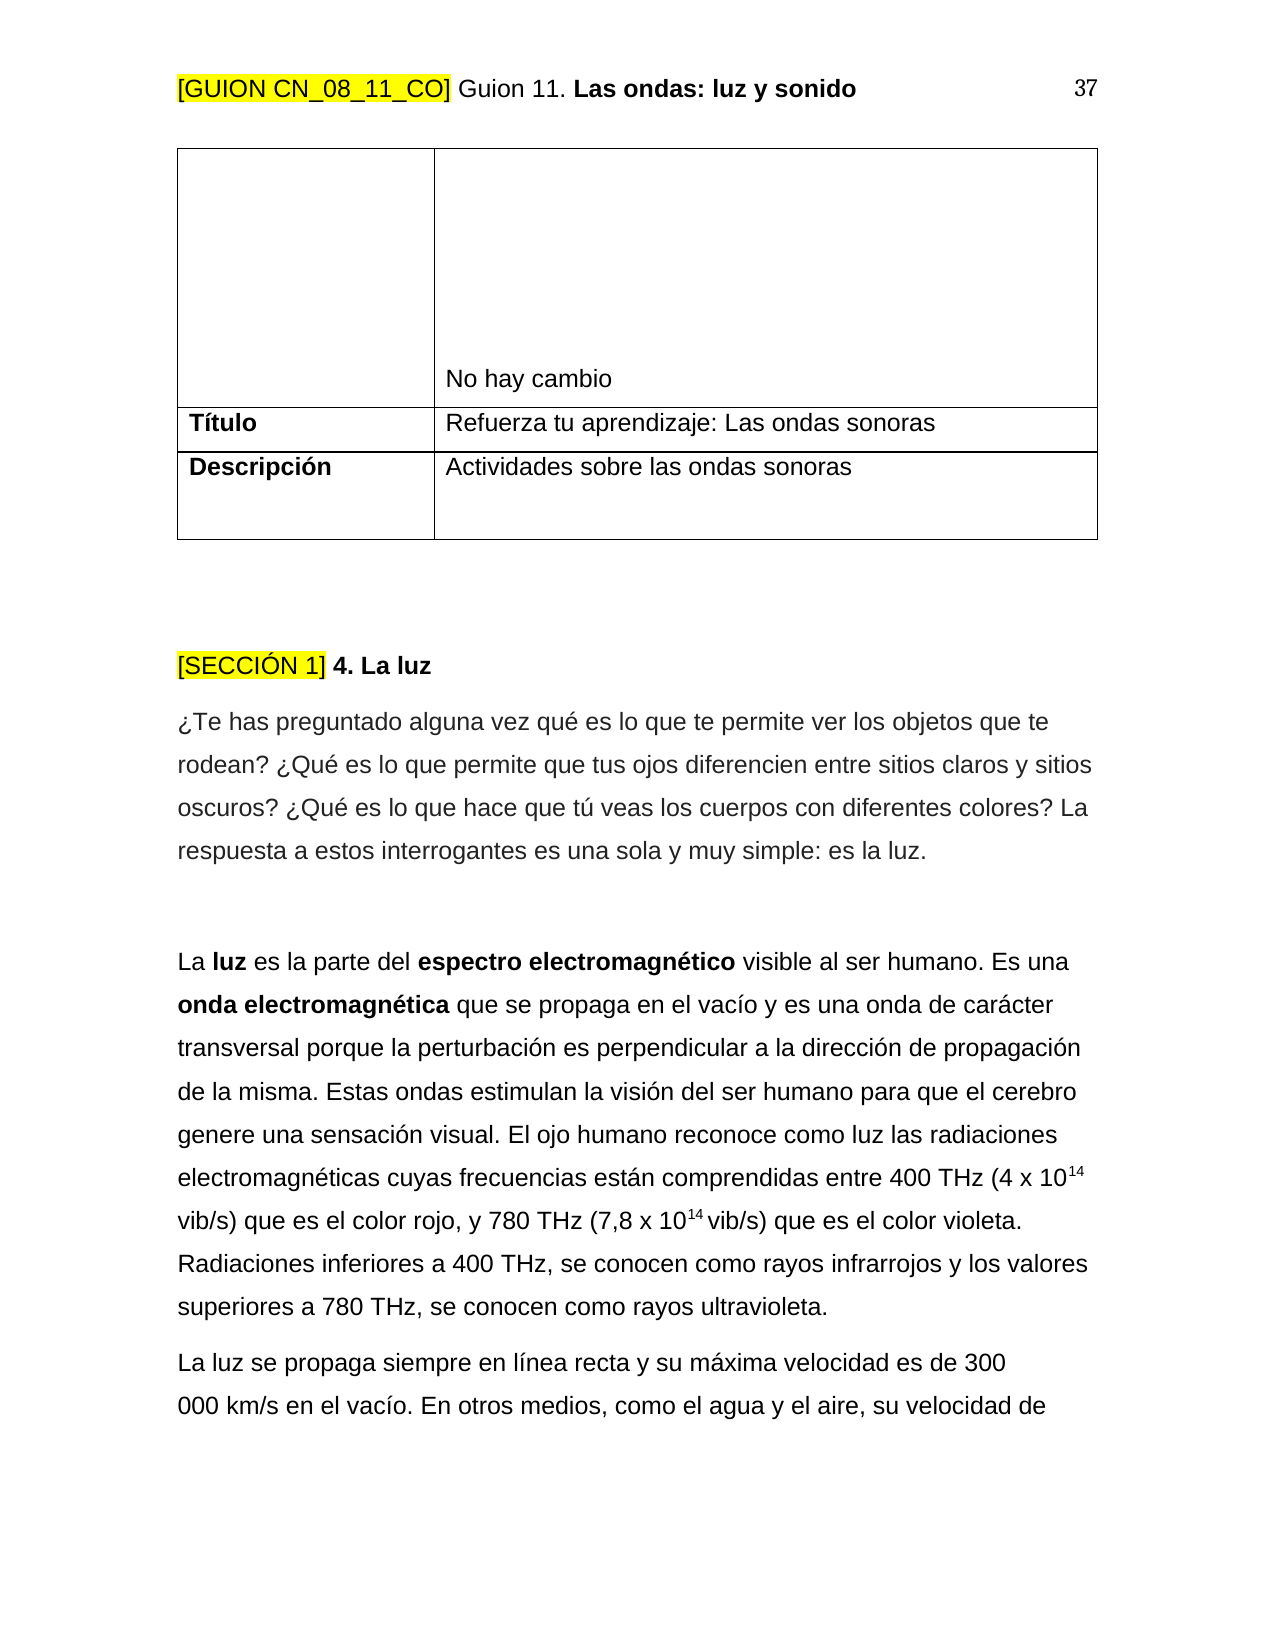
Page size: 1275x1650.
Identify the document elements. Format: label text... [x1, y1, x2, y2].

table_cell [178, 149, 434, 407]
table_cell Descripción [178, 453, 434, 538]
table_cell No hay cambio [435, 149, 1097, 407]
table_cell Título [178, 408, 434, 451]
text La luz es la parte del espectro electromagnético visible al ser humano. Es una onda electromagnética que se propaga en el vacío y es una onda de carácter transversal porque la perturbación es perpendicular a la dirección de propagación de la misma. Estas ondas estimulan la visión del ser humano para que el cerebro genere una sensación visual. El ojo humano reconoce como luz las radiaciones electromagnéticas cuyas frecuencias están comprendidas entre 400 THz (4 x 1014 vib/s) que es el color rojo, y 780 THz (7,8 x 1014 vib/s) que es el color violeta. Radiaciones inferiores a 400 THz, se conocen como rayos infrarrojos y los valores superiores a 780 THz, se conocen como rayos ultravioleta. [177, 947, 1098, 1321]
table_cell Actividades sobre las ondas sonoras [435, 453, 1097, 538]
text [177, 1348, 1098, 1419]
text ¿Te has preguntado alguna vez qué es lo que te permite ver los objetos que te rodean? ¿Qué es lo que permite que tus ojos diferencien entre sitios claros y sitios oscuros? ¿Qué es lo que hace que tú veas los cuerpos con diferentes colores? La respuesta a estos interrogantes es una sola y muy simple: es la luz. [177, 706, 1098, 864]
text [SECCIÓN 1] 4. La luz [326, 651, 1098, 679]
table_cell Refuerza tu aprendizaje: Las ondas sonoras [435, 408, 1097, 451]
